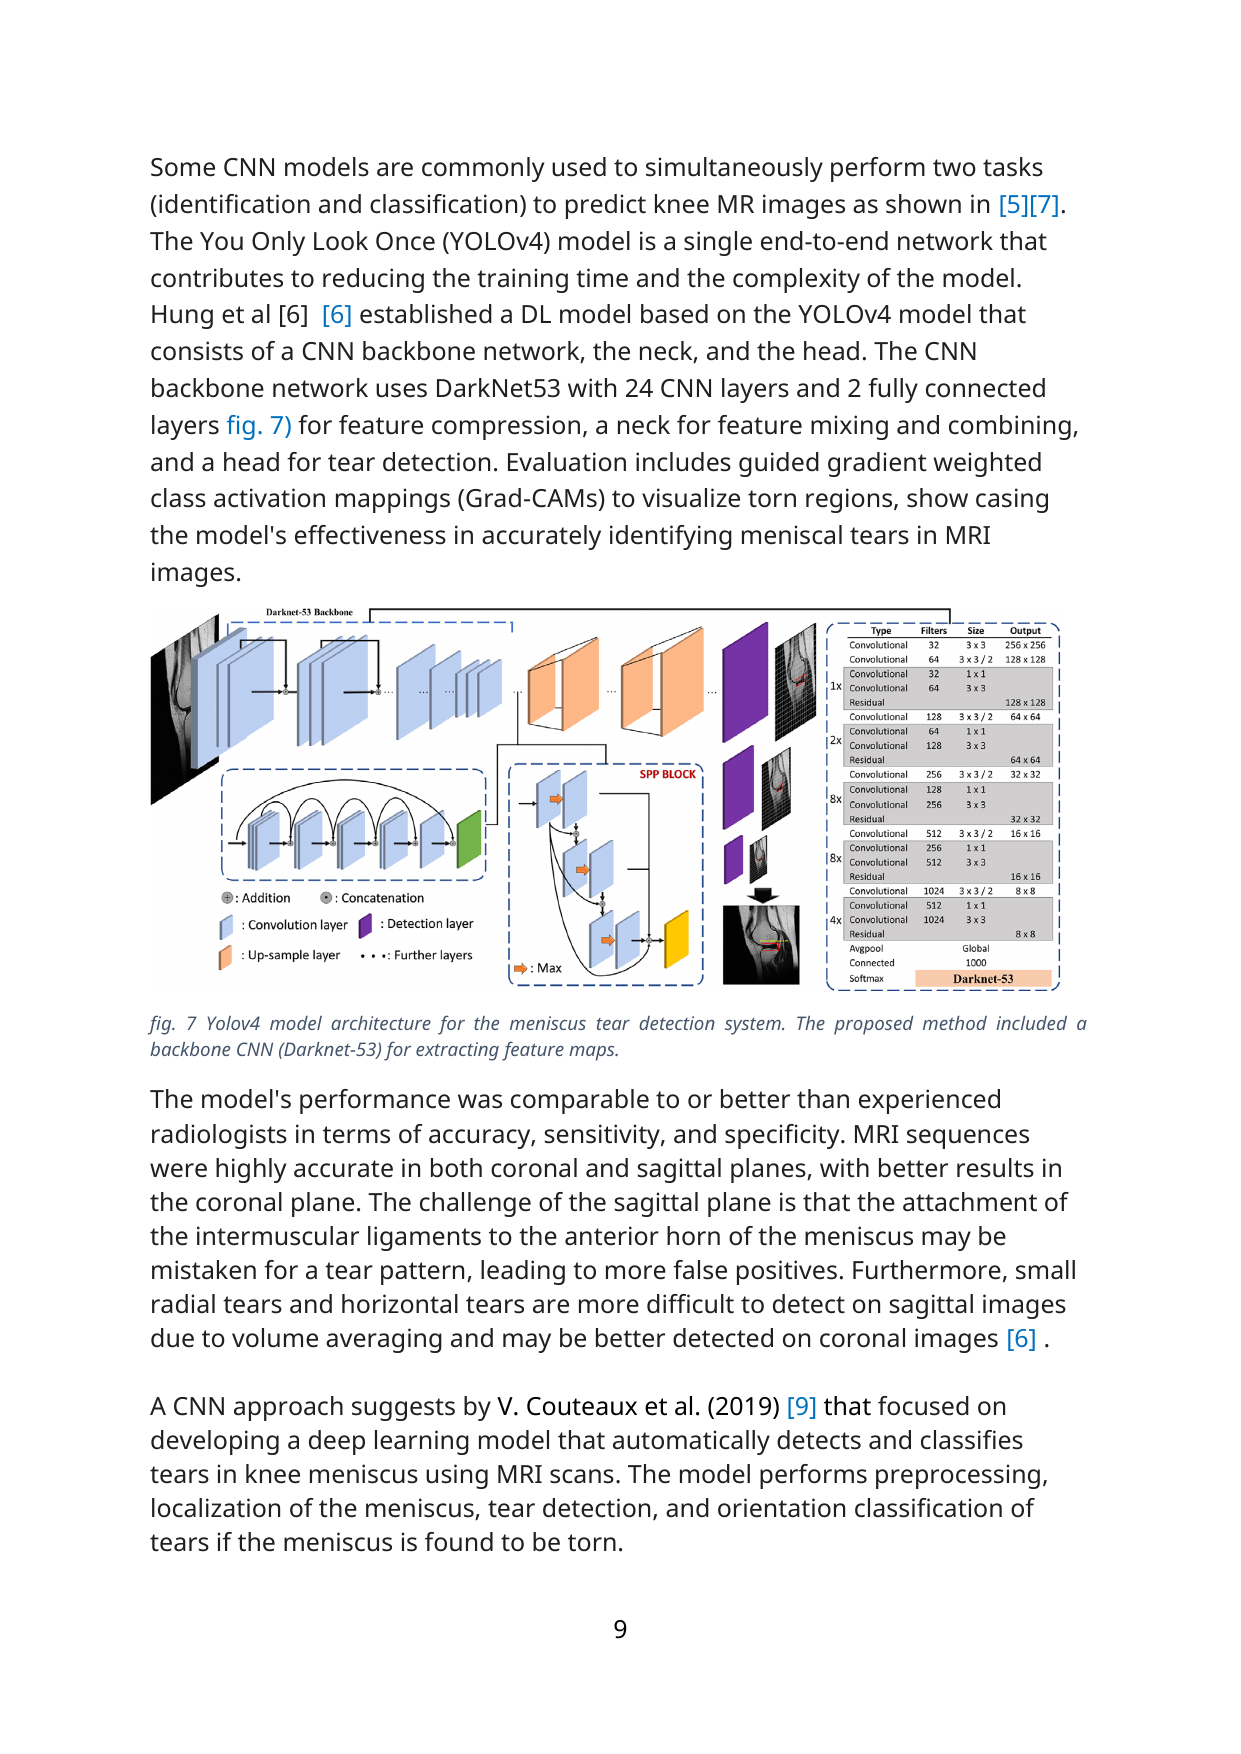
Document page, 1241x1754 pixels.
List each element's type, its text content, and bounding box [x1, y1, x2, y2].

text Some CNN models are commonly used to simultaneously perform two tasks (identification and classification) to predict knee MR images as shown in ‎[5]‎[7]. The You Only Look Once (YOLOv4) model is a single end-to-end network that contributes to reducing the training time and the complexity of the model. Hung et al [6] ‎ established a DL model based on the YOLOv4 model that consists of a CNN backbone network, the neck, and the head. The CNN backbone network uses DarkNet53 with 24 CNN layers and 2 fully connected layers (fig. 7) for feature compression, a neck for feature mixing and combining, and a head for tear detection. Evaluation includes guided gradient weighted class activation mappings (Grad-CAMs) to visualize torn regions, show casing the model's effectiveness in accurately identifying meniscal tears in MRI images. [150, 150, 1090, 588]
text The model's performance was comparable to or better than experienced radiologists in terms of accuracy, sensitivity, and specificity. MRI sequences were highly accurate in both coronal and sagittal planes, with better results in the coronal plane. The challenge of the sagittal plane is that the attachment of the intermuscular ligaments to the anterior horn of the meniscus may be mistaken for a tear pattern, leading to more false positives. Furthermore, small radial tears and horizontal tears are more difficult to detect on sagittal images due to volume averaging and may be better detected on coronal images ‎[6] . [150, 1082, 1090, 1355]
text A CNN approach suggests by V. Couteaux et al. (2019) ‎[9] that focused on developing a deep learning model that automatically detects and classifies tears in knee meniscus using MRI scans. The model performs preprocessing, localization of the meniscus, tear detection, and orientation classification of tears if the meniscus is found to be torn. [624, 1389, 1090, 1559]
